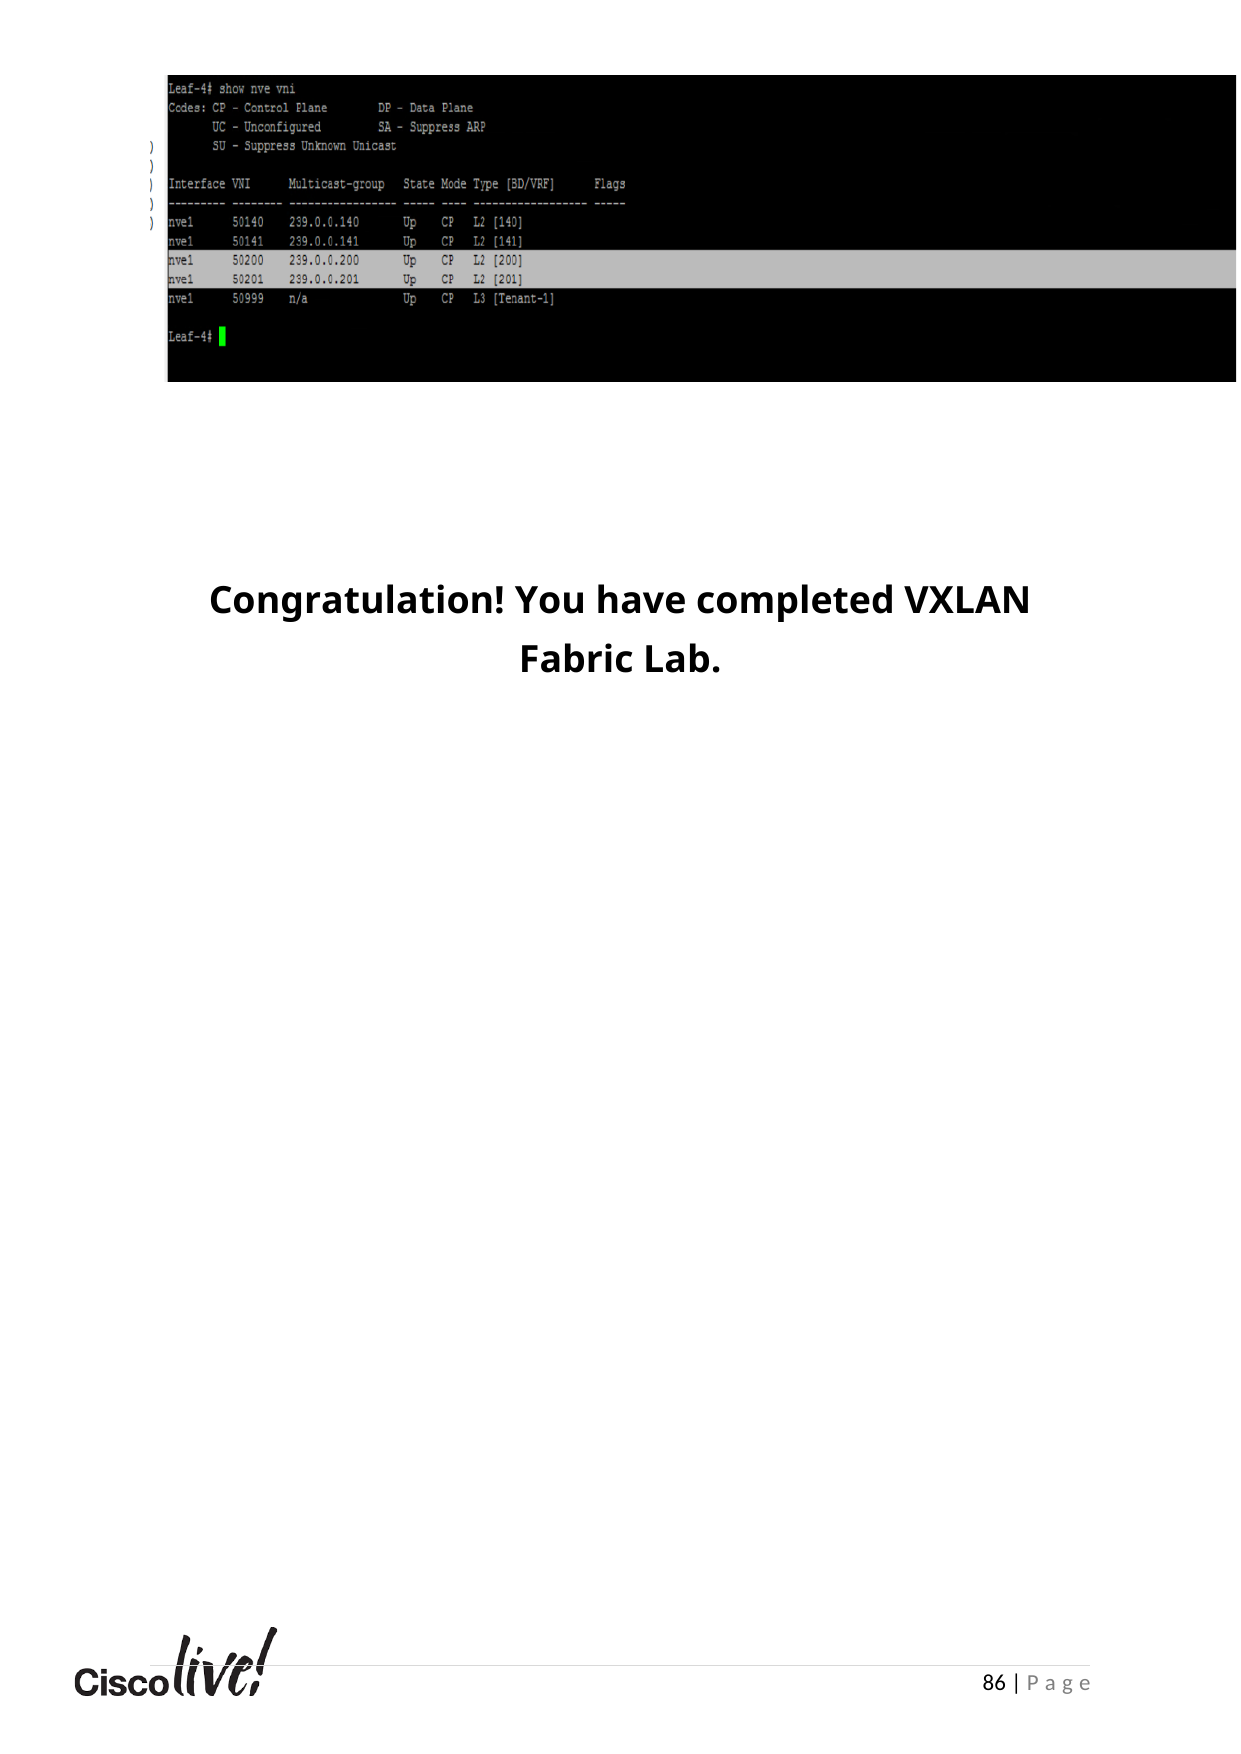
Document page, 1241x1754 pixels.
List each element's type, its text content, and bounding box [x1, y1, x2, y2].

text Congratulation! You have completed VXLAN Fabric Lab. [150, 573, 1090, 683]
picture [74, 1627, 278, 1698]
picture [150, 75, 1237, 382]
